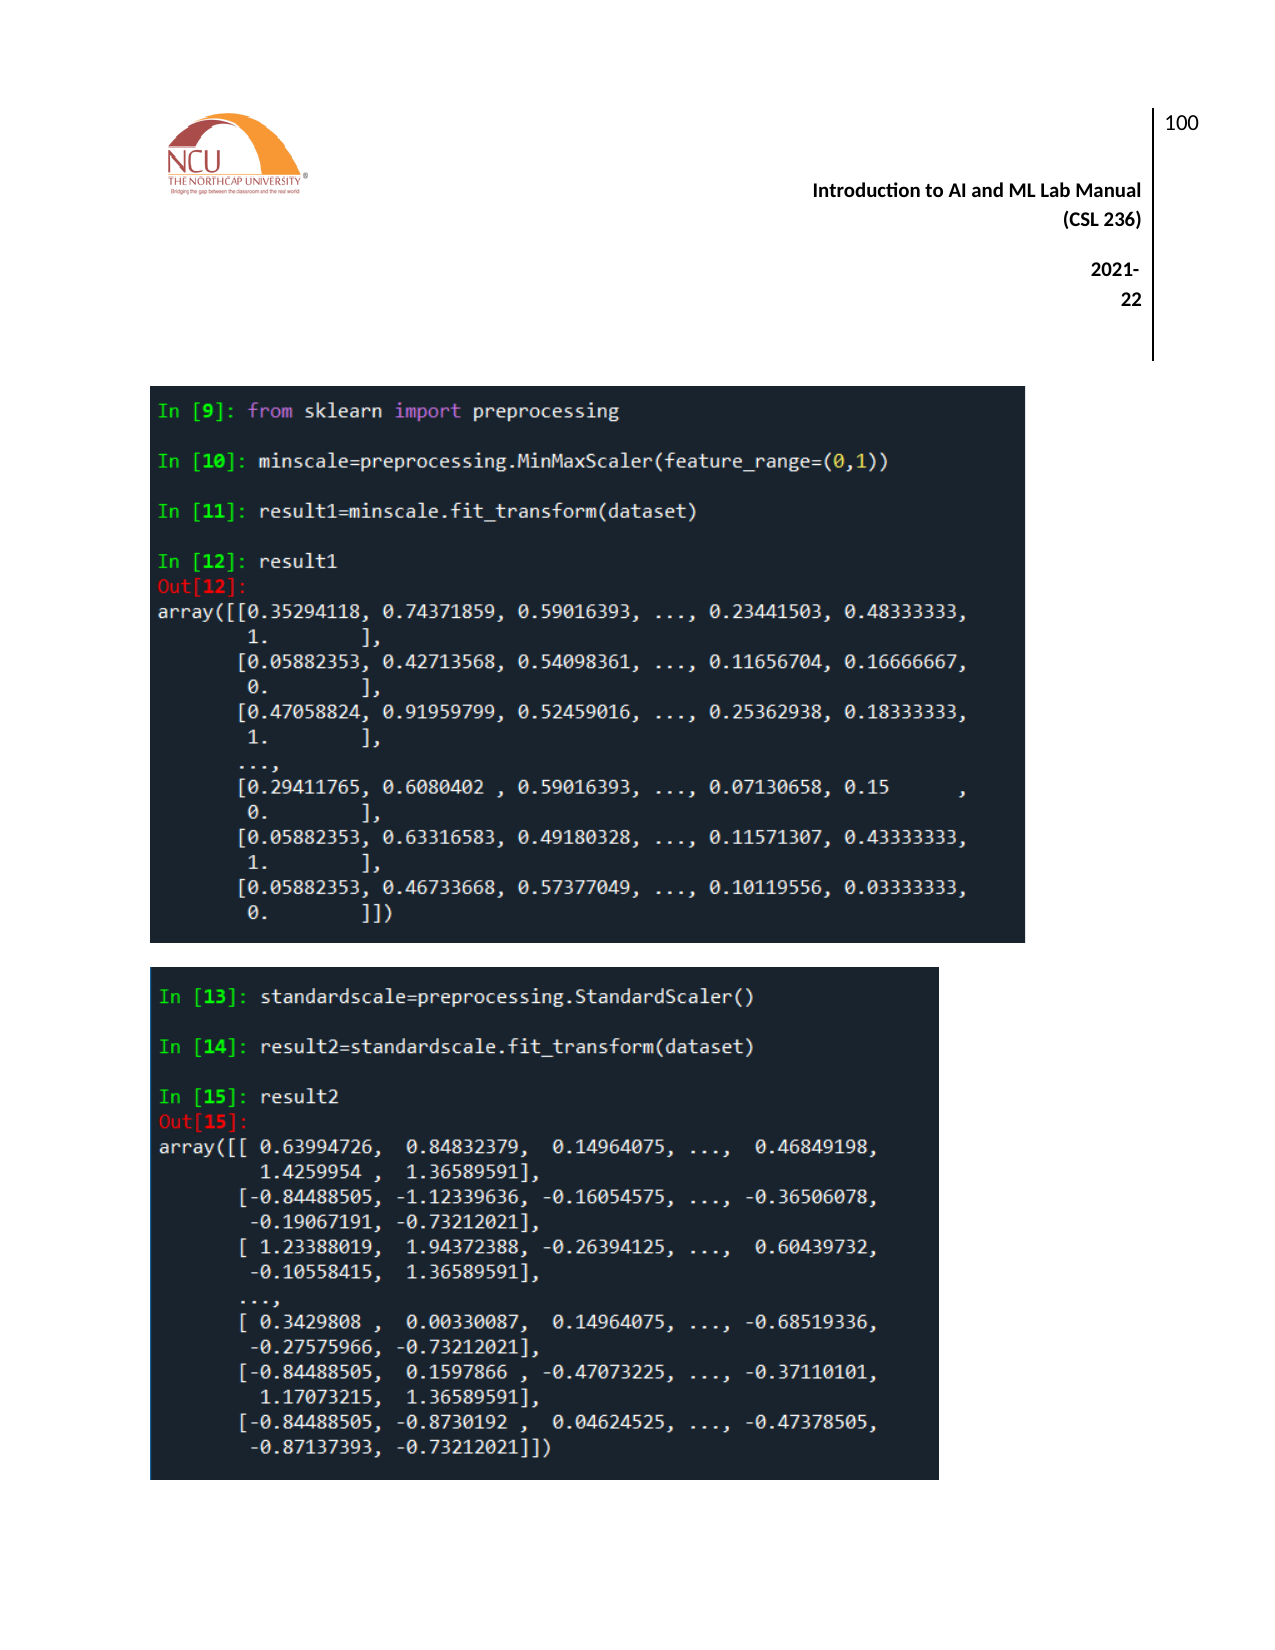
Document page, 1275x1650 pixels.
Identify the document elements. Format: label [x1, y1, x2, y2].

picture [150, 967, 939, 1480]
picture [164, 108, 309, 198]
picture [150, 386, 1025, 943]
